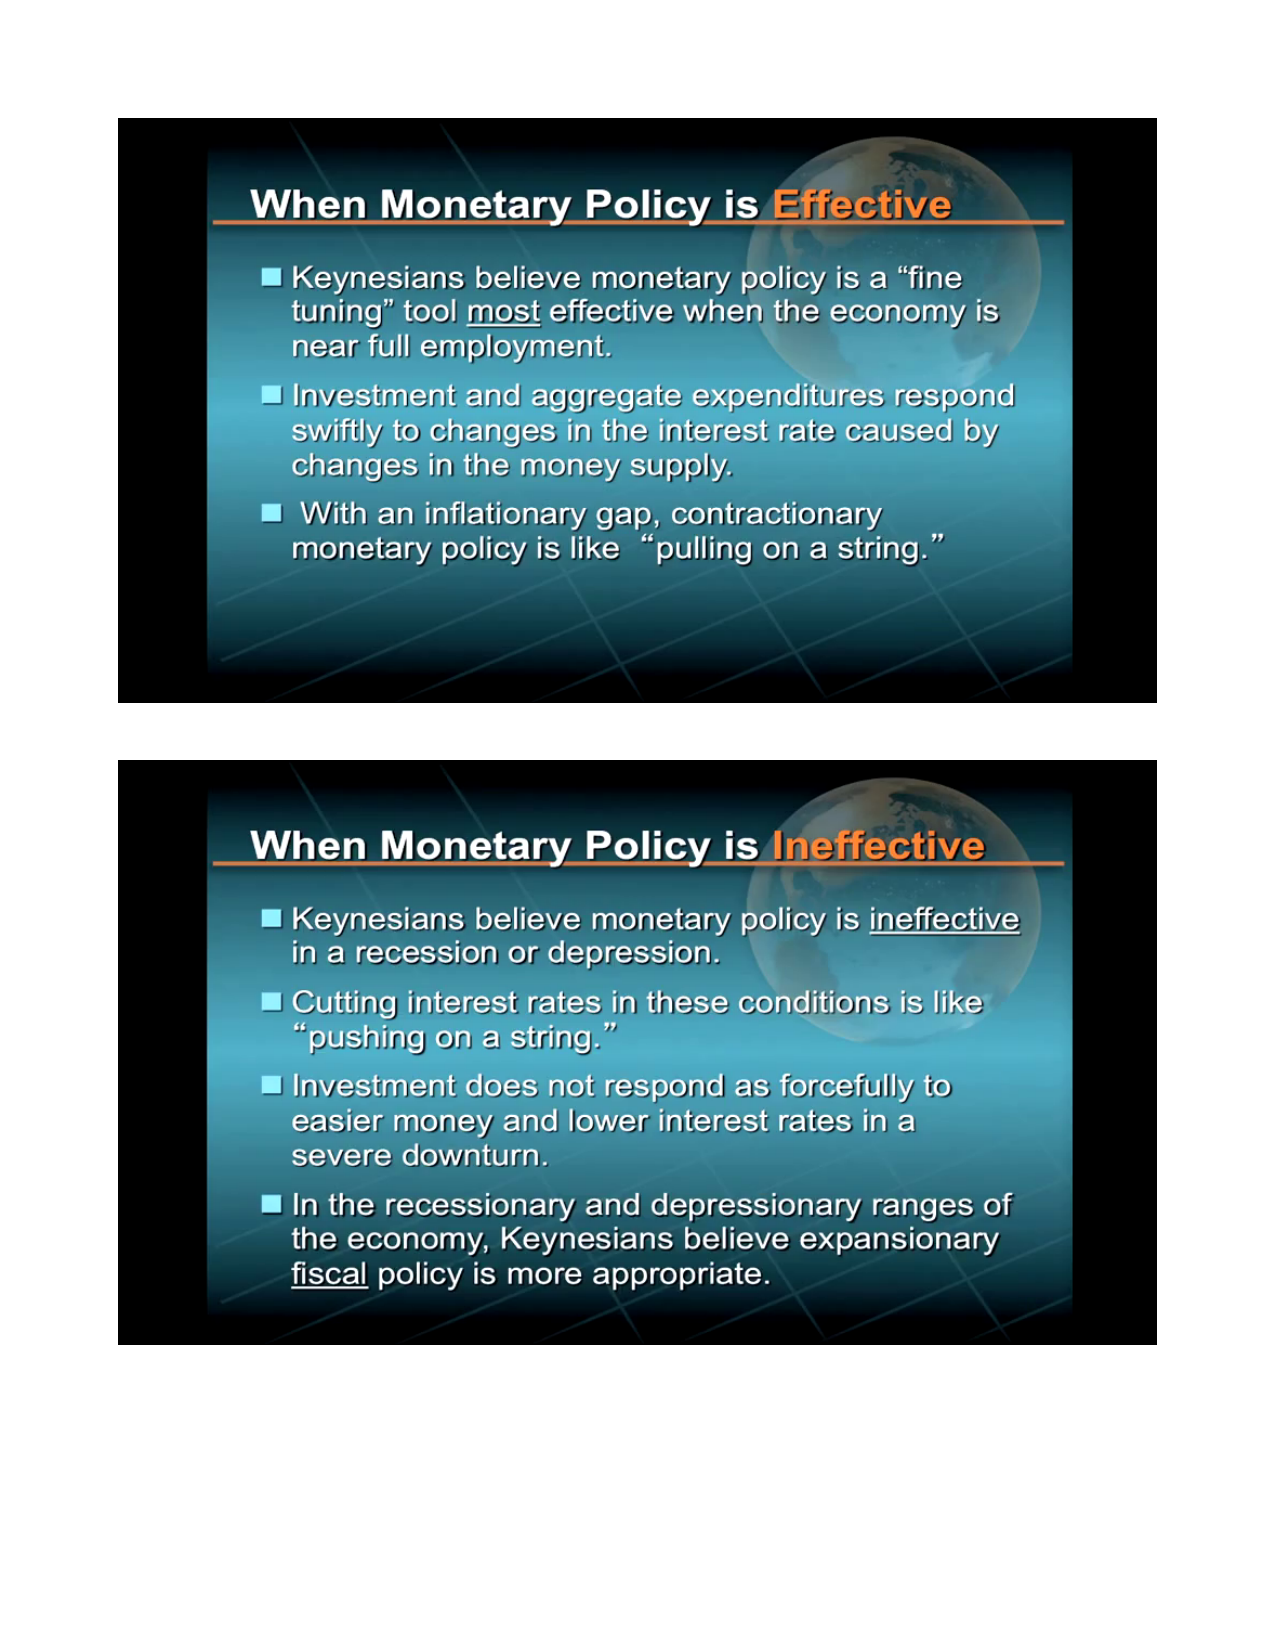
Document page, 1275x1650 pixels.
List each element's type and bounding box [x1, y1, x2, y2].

picture [118, 760, 1157, 1345]
picture [118, 118, 1157, 703]
